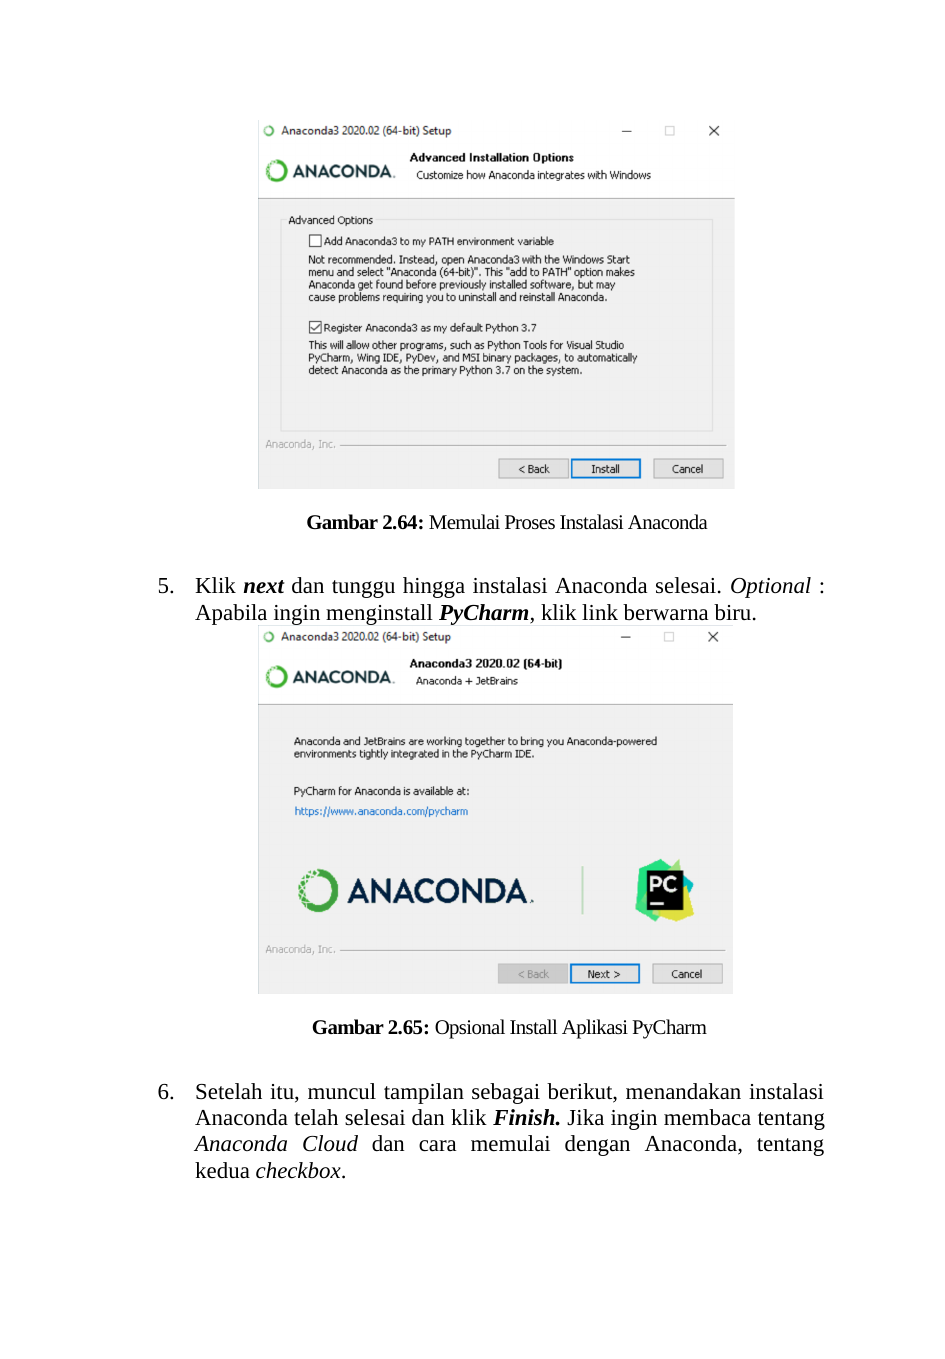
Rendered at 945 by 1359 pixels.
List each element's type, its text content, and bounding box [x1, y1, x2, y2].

list Klik next dan tunggu hingga instalasi Anaconda selesai. Optional : Apabila ingin menginstall PyCharm, klik link berwarna biru. [157, 572, 825, 625]
picture [258, 120, 735, 489]
text Gambar 2.65: Opsional Install Aplikasi PyCharm [120, 1015, 825, 1039]
picture [258, 625, 733, 994]
list Setelah itu, muncul tampilan sebagai berikut, menandakan instalasi Anaconda telah selesai dan klik Finish. Jika ingin membaca tentang Anaconda Cloud dan cara memulai dengan Anaconda, tentang kedua checkbox. [157, 1078, 825, 1183]
text Gambar 2.64: Memulai Proses Instalasi Anaconda [120, 509, 825, 534]
